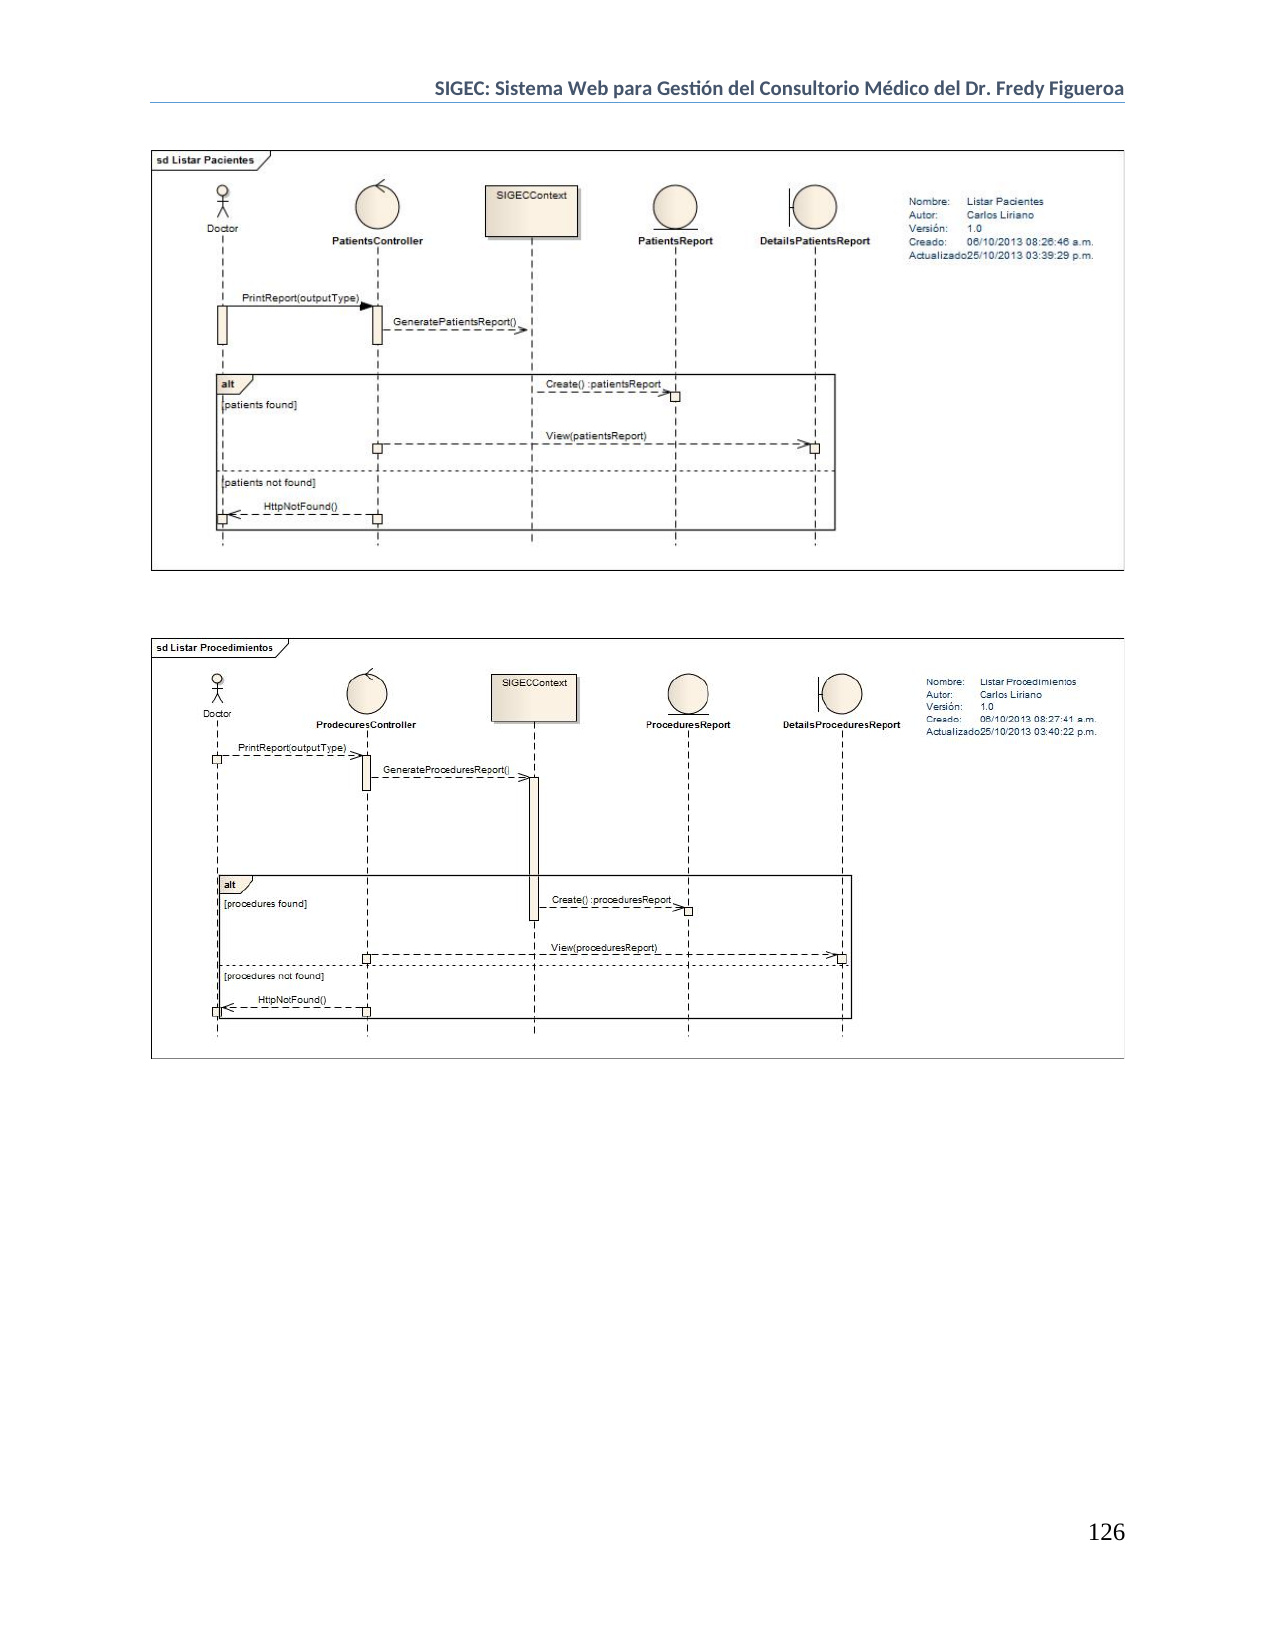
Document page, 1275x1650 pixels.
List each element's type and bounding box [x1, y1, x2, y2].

picture [150, 637, 1125, 1059]
picture [150, 150, 1125, 571]
